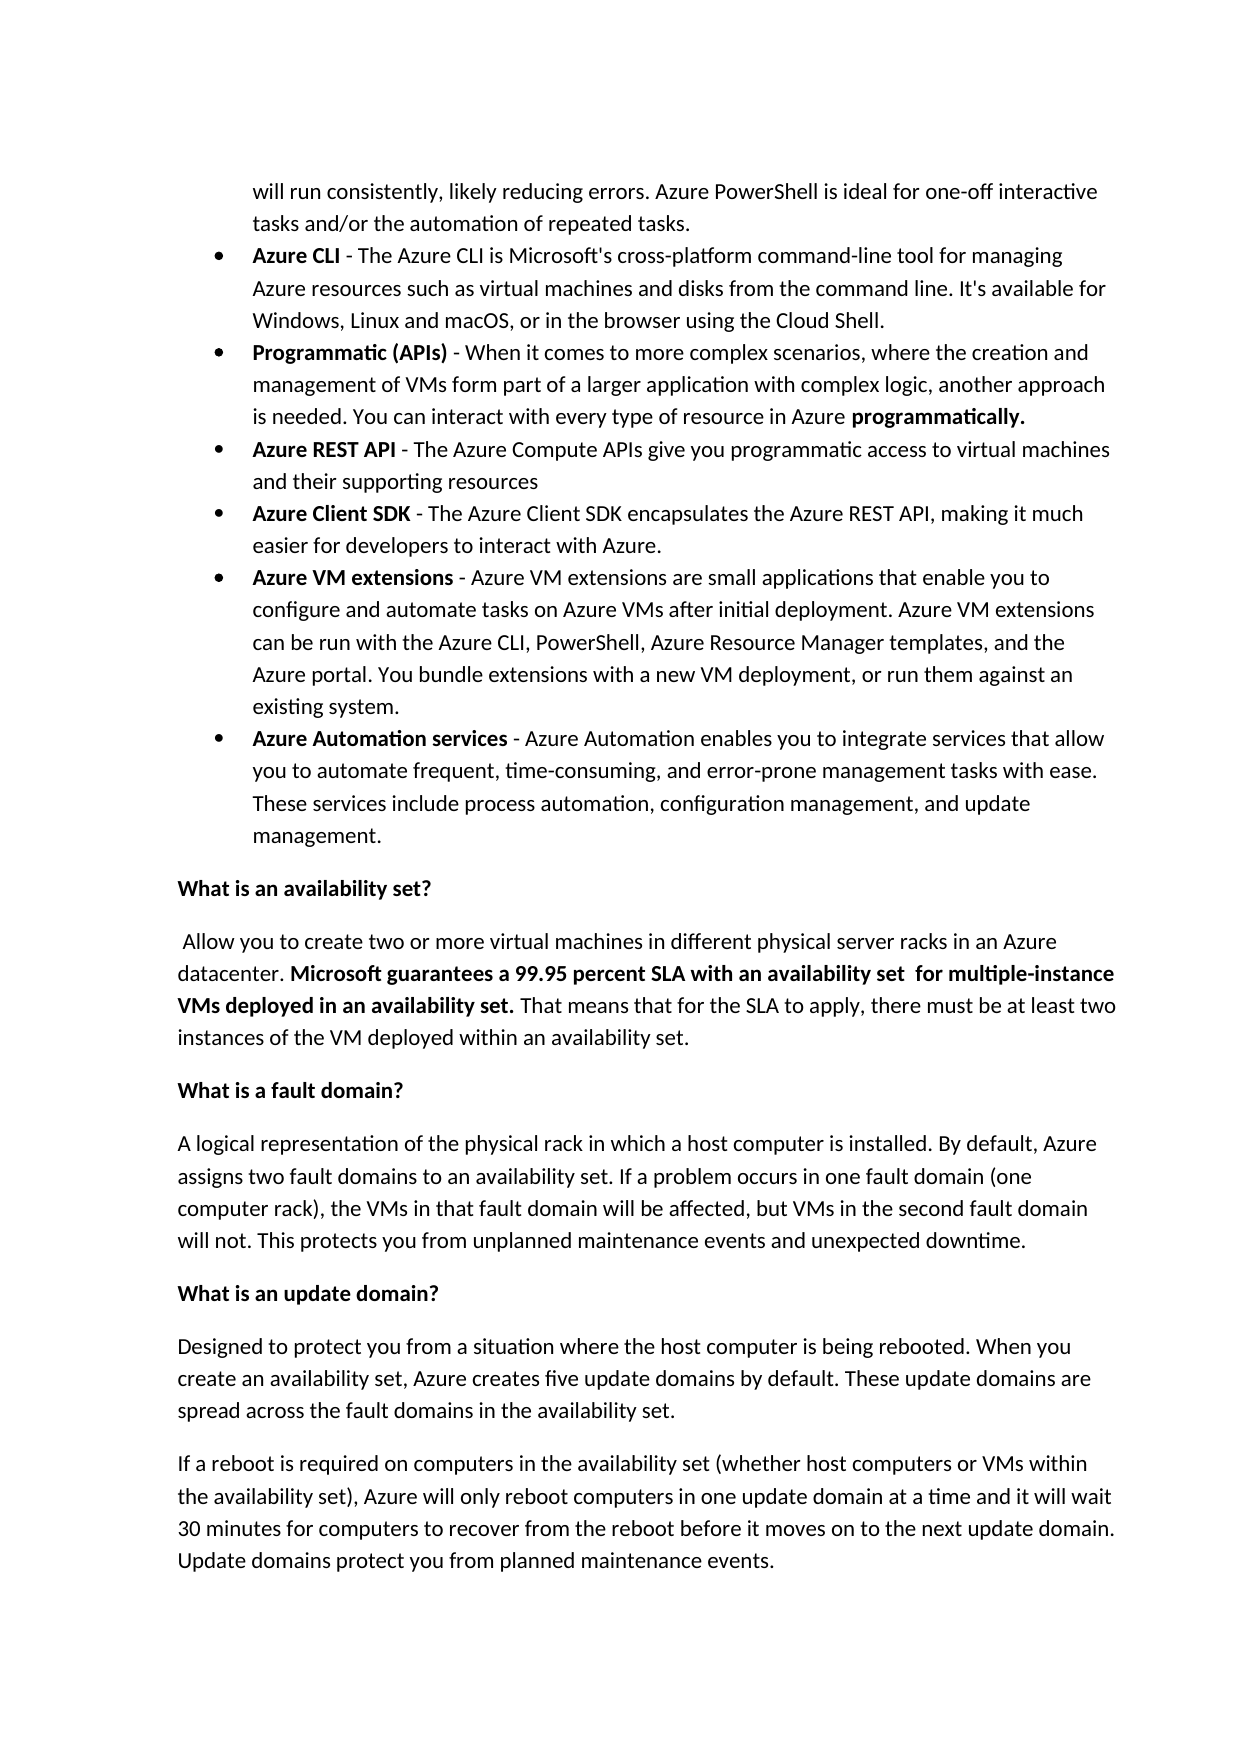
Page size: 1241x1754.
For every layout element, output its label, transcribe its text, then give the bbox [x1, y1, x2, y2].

list Azure REST API - The Azure Compute APIs give you programmatic access to virtual machines and their supporting resources [215, 435, 1122, 495]
text What is an availability set? [177, 874, 1122, 902]
list Azure VM extensions - Azure VM extensions are small applications that enable you to configure and automate tasks on Azure VMs after initial deployment. Azure VM extensions can be run with the Azure CLI, PowerShell, Azure Resource Manager templates, and the Azure portal. You bundle extensions with a new VM deployment, or run them against an existing system. [215, 563, 1122, 720]
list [215, 177, 1122, 237]
text What is a fault domain? [177, 1077, 1122, 1104]
text What is an update domain? [177, 1279, 1122, 1307]
text If a reboot is required on computers in the availability set (whether host computers or VMs within the availability set), Azure will only reboot computers in one update domain at a time and it will wait 30 minutes for computers to recover from the reboot before it moves on to the next update domain. Update domains protect you from planned maintenance events. [177, 1449, 1122, 1574]
list Azure Automation services - Azure Automation enables you to integrate services that allow you to automate frequent, time-consuming, and error-prone management tasks with ease. These services include process automation, configuration management, and update management. [215, 724, 1122, 849]
text Allow you to create two or more virtual machines in different physical server racks in an Azure datacenter. Microsoft guarantees a 99.95 percent SLA with an availability set for multiple-instance VMs deployed in an availability set. That means that for the SLA to apply, there must be at least two instances of the VM deployed within an availability set. [177, 927, 1122, 1052]
list Programmatic (APIs) - When it comes to more complex scenarios, where the creation and management of VMs form part of a larger application with complex logic, another approach is needed. You can interact with every type of resource in Azure programmatically. [215, 338, 1122, 431]
list Azure Client SDK - The Azure Client SDK encapsulates the Azure REST API, making it much easier for developers to interact with Azure. [215, 499, 1122, 559]
text A logical representation of the physical rack in which a host computer is installed. By default, Azure assigns two fault domains to an availability set. If a problem occurs in one fault domain (one computer rack), the VMs in that fault domain will be affected, but VMs in the second fault domain will not. This protects you from unplanned maintenance events and unexpected downtime. [177, 1129, 1122, 1254]
list Azure CLI - The Azure CLI is Microsoft's cross-platform command-line tool for managing Azure resources such as virtual machines and disks from the command line. It's available for Windows, Linux and macOS, or in the browser using the Cloud Shell. [215, 242, 1122, 334]
text Designed to protect you from a situation where the host computer is being rebooted. When you create an availability set, Azure creates five update domains by default. These update domains are spread across the fault domains in the availability set. [177, 1332, 1122, 1424]
